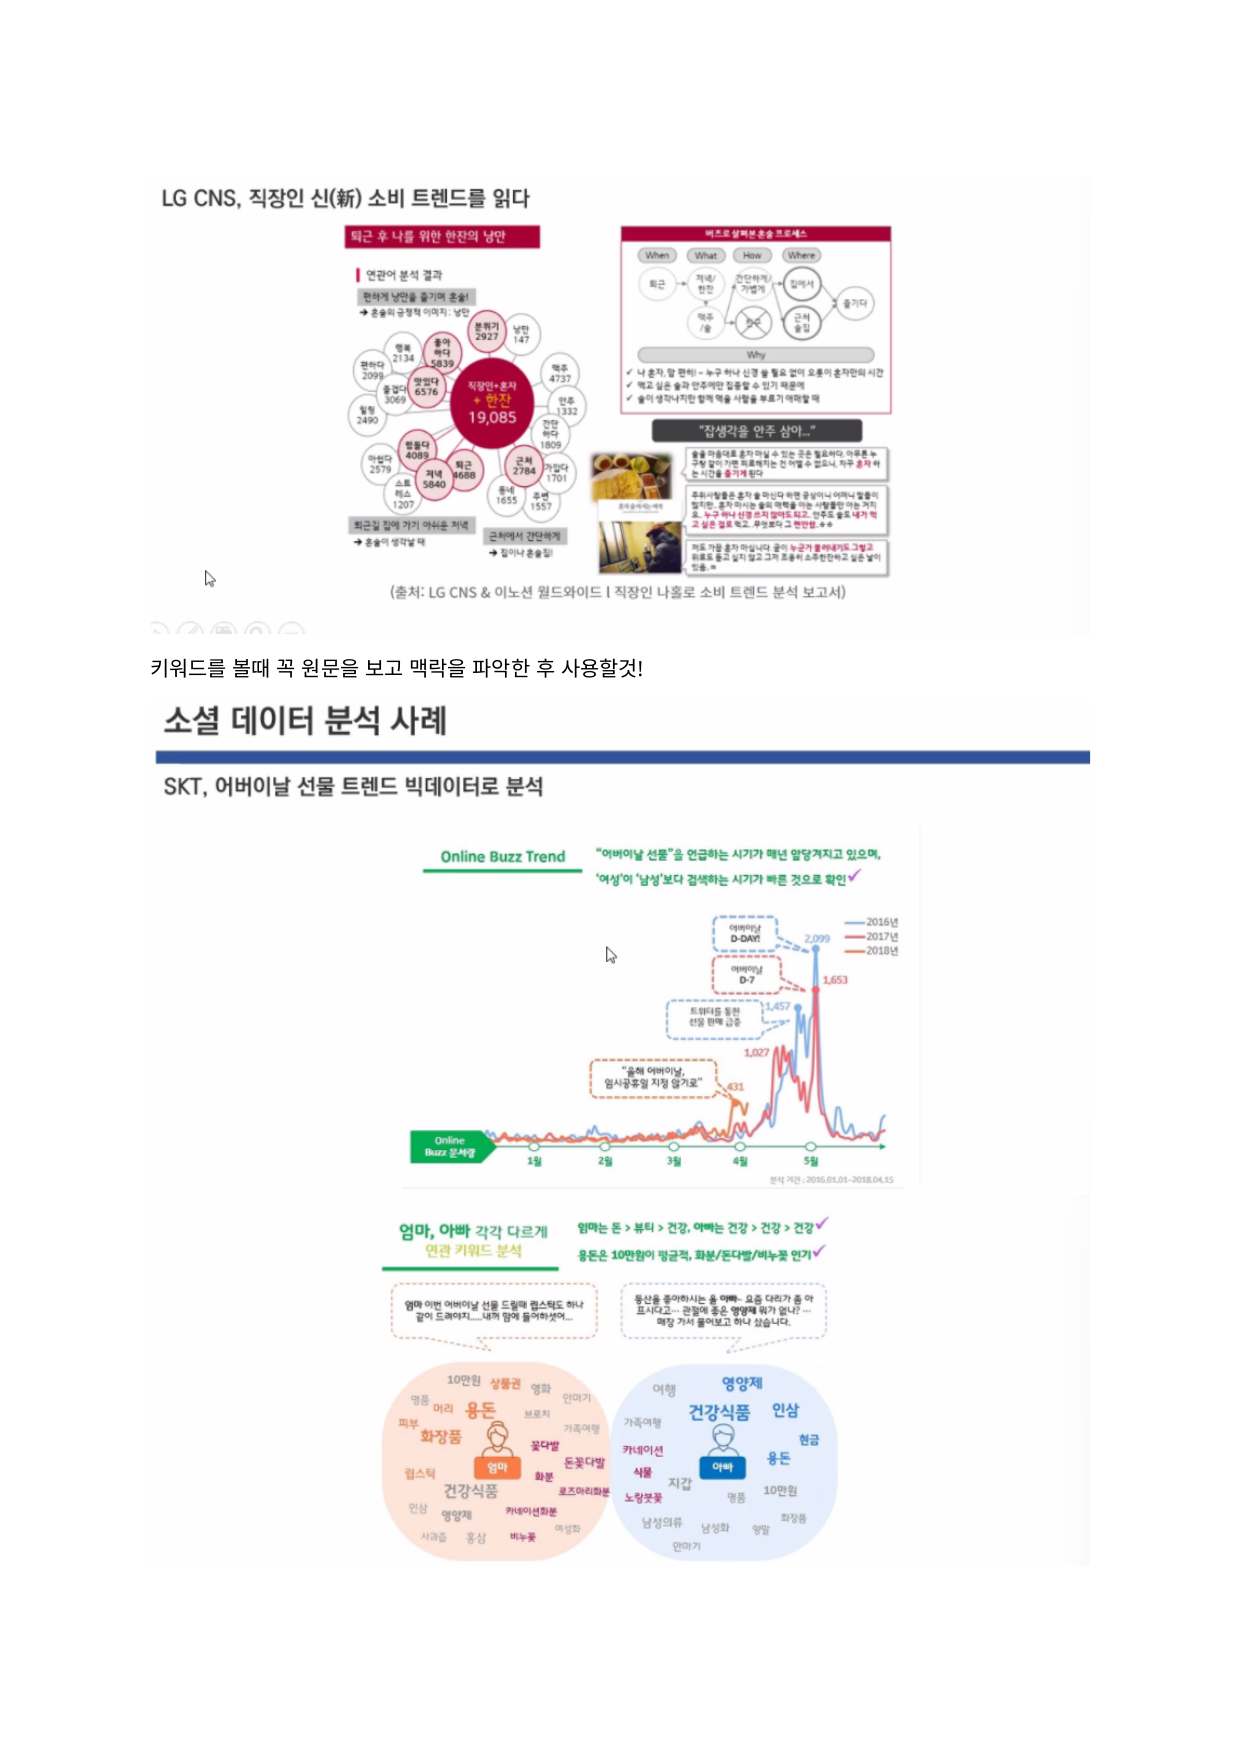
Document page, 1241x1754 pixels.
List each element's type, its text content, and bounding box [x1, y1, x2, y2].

picture [150, 702, 1091, 1192]
picture [150, 1194, 1091, 1566]
picture [150, 177, 1091, 634]
text 키워드를 볼때 꼭 원문을 보고 맥락을 파악한 후 사용할것! [150, 653, 1090, 683]
